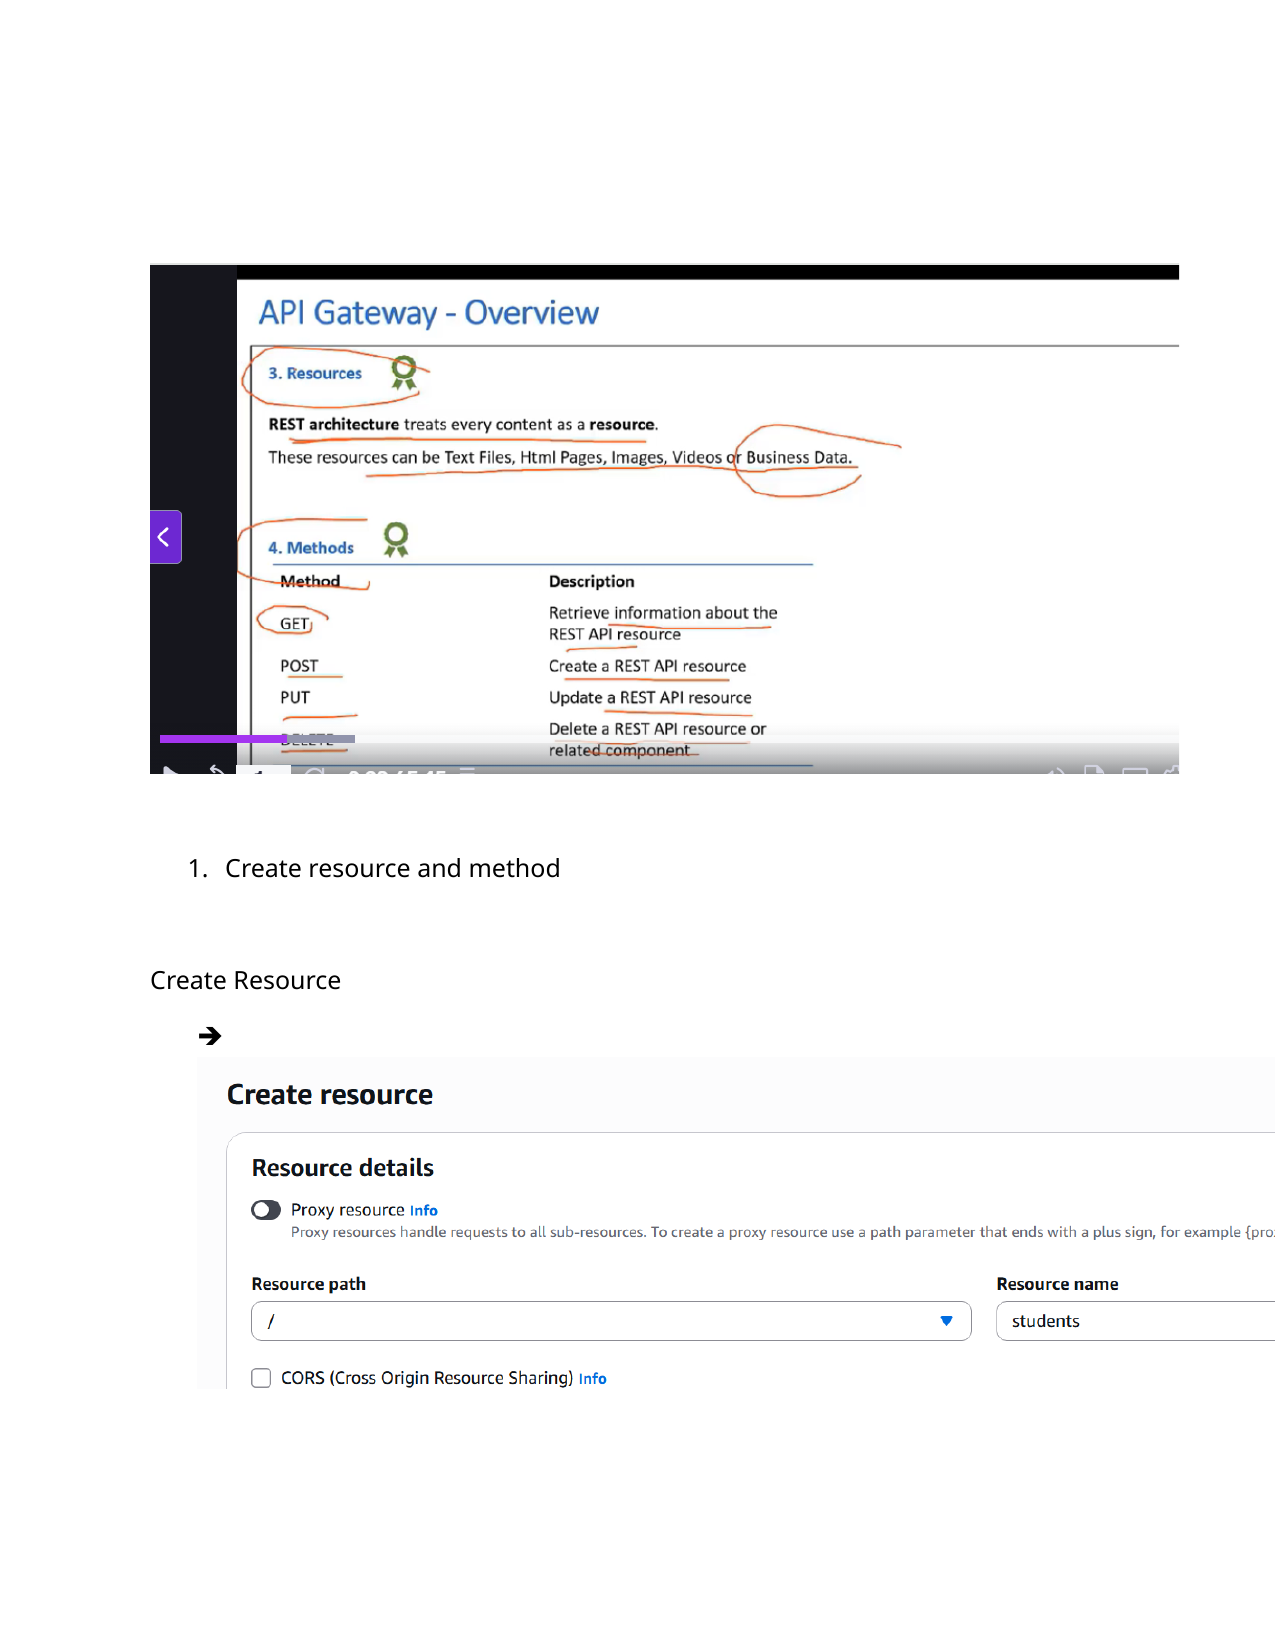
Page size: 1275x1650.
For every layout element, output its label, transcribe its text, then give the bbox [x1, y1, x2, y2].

list Create resource and method [187, 851, 1125, 885]
text Create Resource [150, 963, 1125, 997]
picture [196, 1057, 1275, 1389]
picture [150, 261, 1180, 774]
